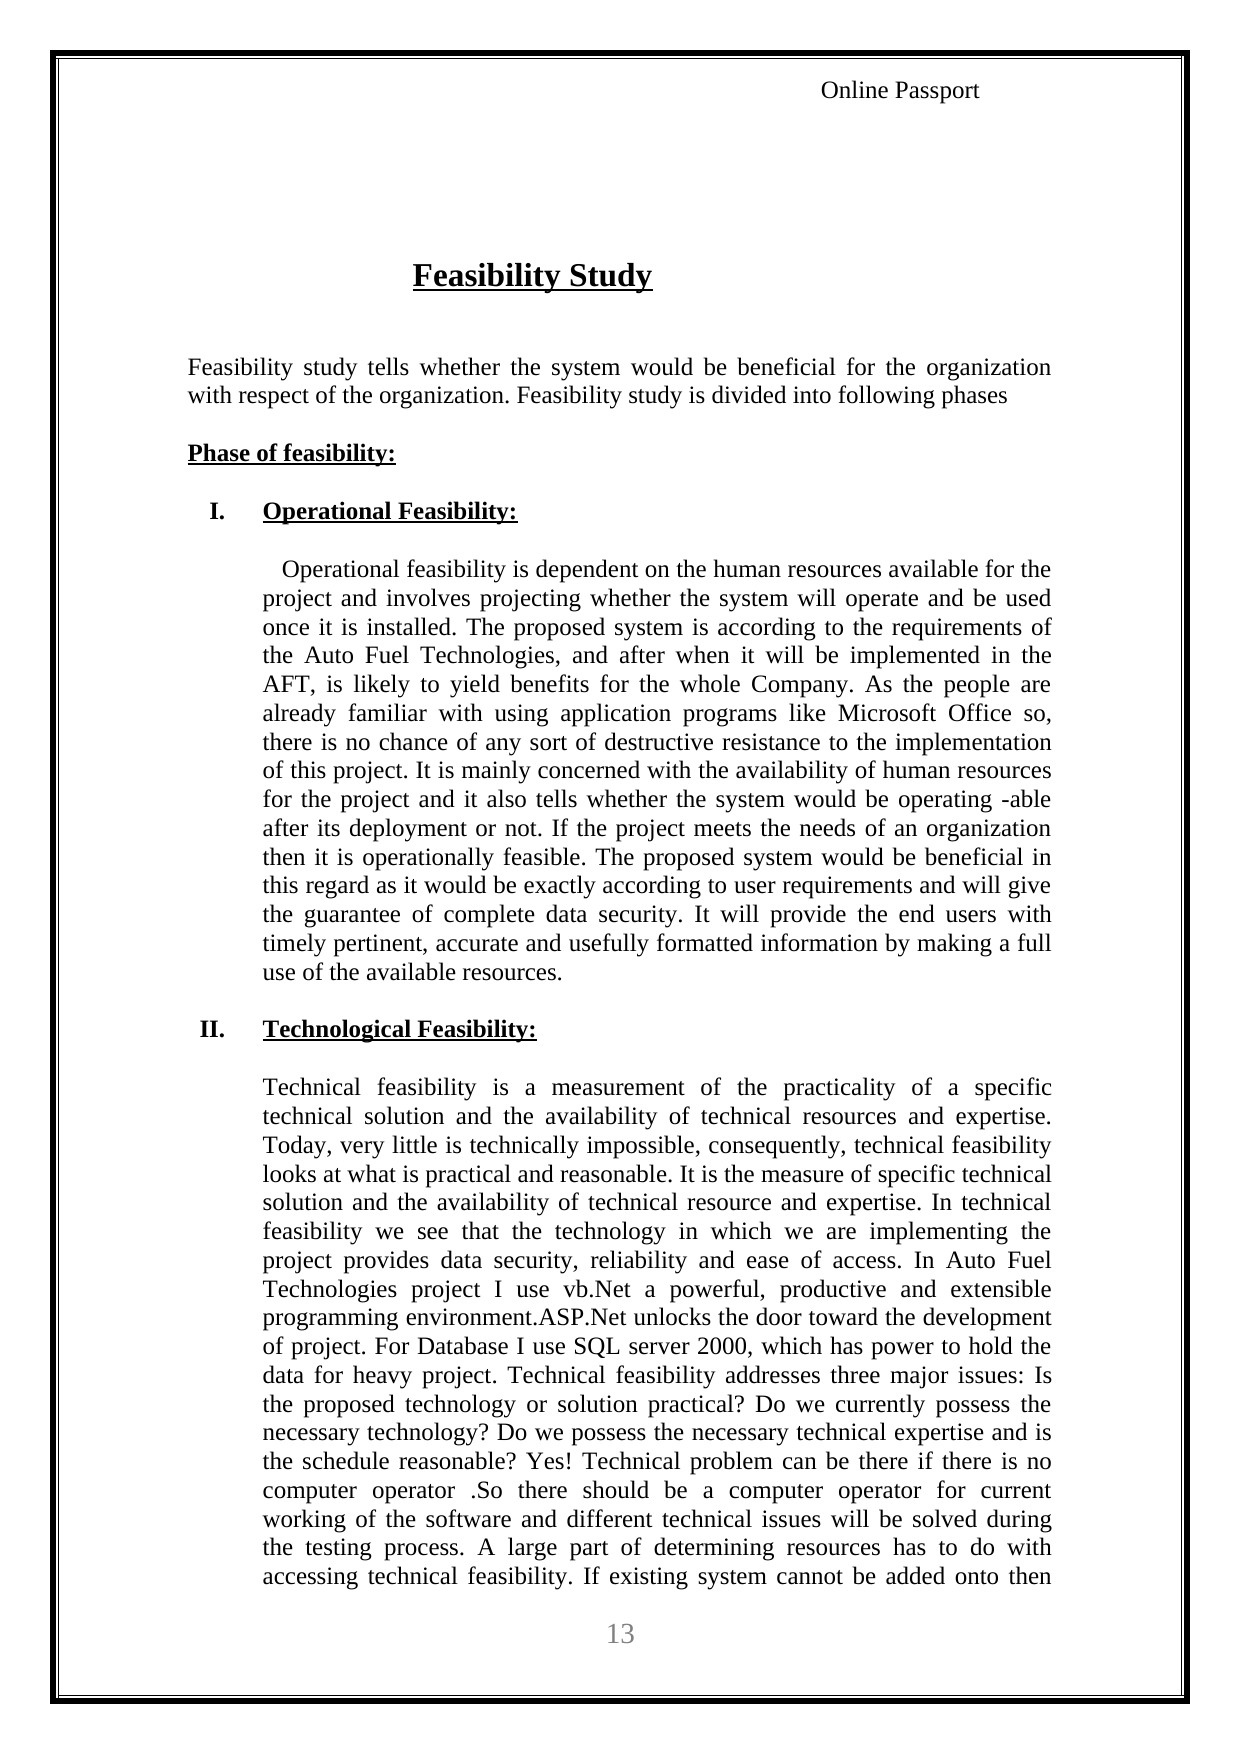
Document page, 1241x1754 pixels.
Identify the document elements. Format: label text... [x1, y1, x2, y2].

text Operational feasibility is dependent on the human resources available for the project and involves projecting whether the system will operate and be used once it is installed. The proposed system is according to the requirements of the Auto Fuel Technologies, and after when it will be implemented in the AFT, is likely to yield benefits for the whole Company. As the people are already familiar with using application programs like Microsoft Office so, there is no chance of any sort of destructive resistance to the implementation of this project. It is mainly concerned with the availability of human resources for the project and it also tells whether the system would be operating -able after its deployment or not. If the project meets the needs of an organization then it is operationally feasible. The proposed system would be beneficial in this regard as it would be exactly according to user requirements and will give the guarantee of complete data security. It will provide the end users with timely pertinent, accurate and usefully formatted information by making a full use of the available resources. [262, 554, 1053, 985]
text Feasibility Study [412, 255, 1053, 294]
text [262, 1072, 1053, 1590]
list Technological Feasibility: [225, 1014, 1053, 1043]
text Phase of feasibility: [187, 438, 1053, 467]
text Feasibility study tells whether the system would be beneficial for the organization with respect of the organization. Feasibility study is divided into following phases [187, 352, 1053, 409]
list Operational Feasibility: [225, 496, 1053, 525]
